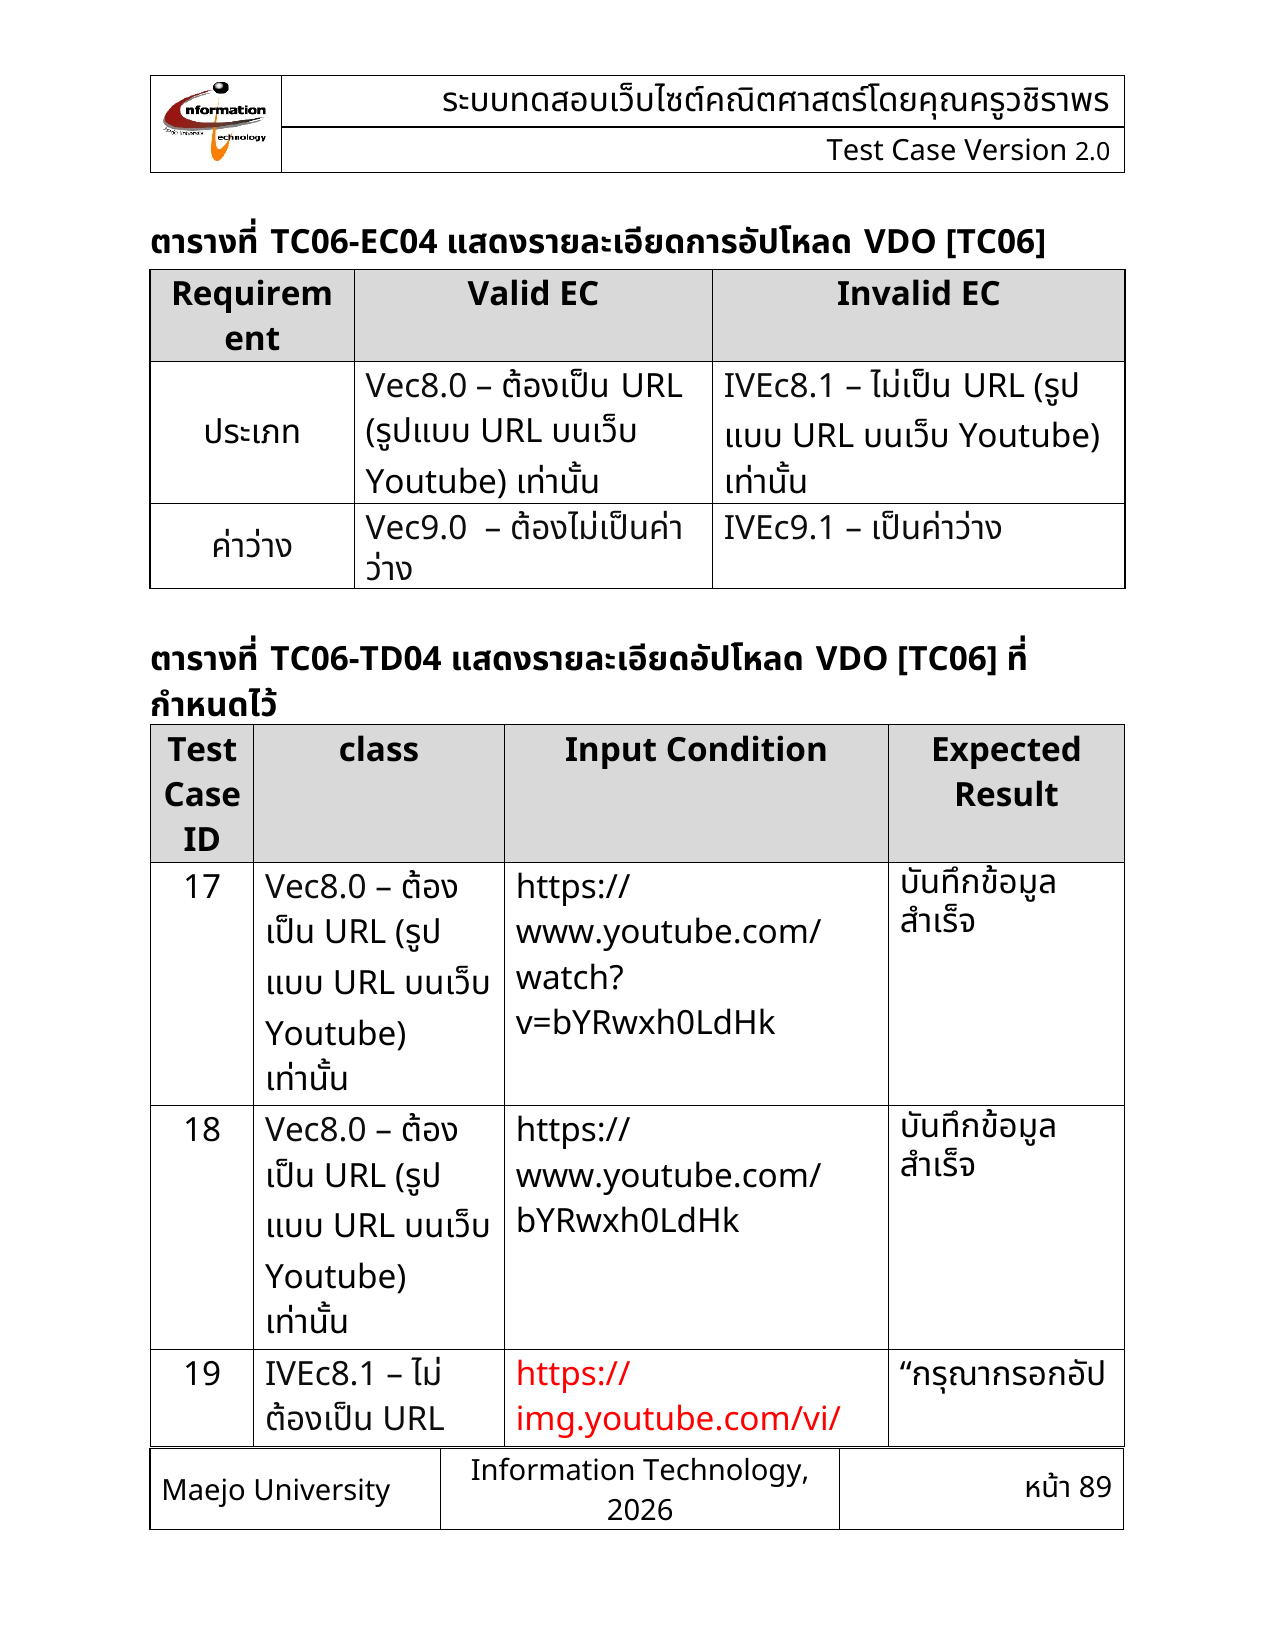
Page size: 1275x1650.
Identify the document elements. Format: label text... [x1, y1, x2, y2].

table_cell 19 [151, 1350, 253, 1446]
table_cell Vec8.0 – ต้องเป็น URL (รูปแบบ URL บนเว็บ Youtube) เท่านั้น [254, 863, 504, 1105]
table_cell บันทึกข้อมูลสำเร็จ [889, 863, 1124, 1105]
table_cell ประเภท [151, 362, 354, 503]
table_header Input Condition [505, 725, 888, 862]
picture [162, 82, 266, 161]
table_cell Vec8.0 – ต้องเป็น URL (รูปแบบ URL บนเว็บ Youtube) เท่านั้น [355, 362, 712, 503]
table_cell Vec9.0 – ต้องไม่เป็นค่าว่าง [355, 504, 712, 588]
table_cell IVEc8.1 – ไม่ต้องเป็น URL (รูปแบบ URL บนเว็บ Youtube) เท่านั้น [254, 1350, 504, 1446]
table_cell บันทึกข้อมูลสำเร็จ [889, 1106, 1124, 1349]
text ตารางที่ TC06-TD04 แสดงรายละเอียดอัปโหลด VDO [TC06] ที่กำหนดไว้ [150, 635, 1125, 724]
table_header Expected Result [889, 725, 1124, 862]
table_cell 17 [151, 863, 253, 1105]
table_cell https://www.youtube.com/bYRwxh0LdHk [505, 1106, 888, 1349]
table_header Test Case ID [151, 725, 253, 862]
table_cell IVEc9.1 – เป็นค่าว่าง [713, 504, 1124, 588]
table_cell https://www.youtube.com/watch?v=bYRwxh0LdHk [505, 863, 888, 1105]
table_cell “กรุณากรอกอัปโหลด URL บนเว็บ Youtube) เท่านั้น” [889, 1350, 1124, 1446]
table_header Valid EC [355, 270, 712, 361]
text ตารางที่ TC06-EC04 แสดงรายละเอียดการอัปโหลด VDO [TC06] [150, 218, 1178, 269]
table_cell IVEc8.1 – ไม่เป็น URL (รูปแบบ URL บนเว็บ Youtube) เท่านั้น [713, 362, 1124, 503]
table_header Invalid EC [713, 270, 1124, 361]
table_cell https://img.youtube.com/vi/sTrf5BkyWss/hqdefault.jpg [505, 1350, 888, 1446]
table_cell 18 [151, 1106, 253, 1349]
table_cell Vec8.0 – ต้องเป็น URL (รูปแบบ URL บนเว็บ Youtube) เท่านั้น [254, 1106, 504, 1349]
table_header Requirement [151, 270, 354, 361]
table_cell ค่าว่าง [151, 504, 354, 588]
table_header class [254, 725, 504, 862]
